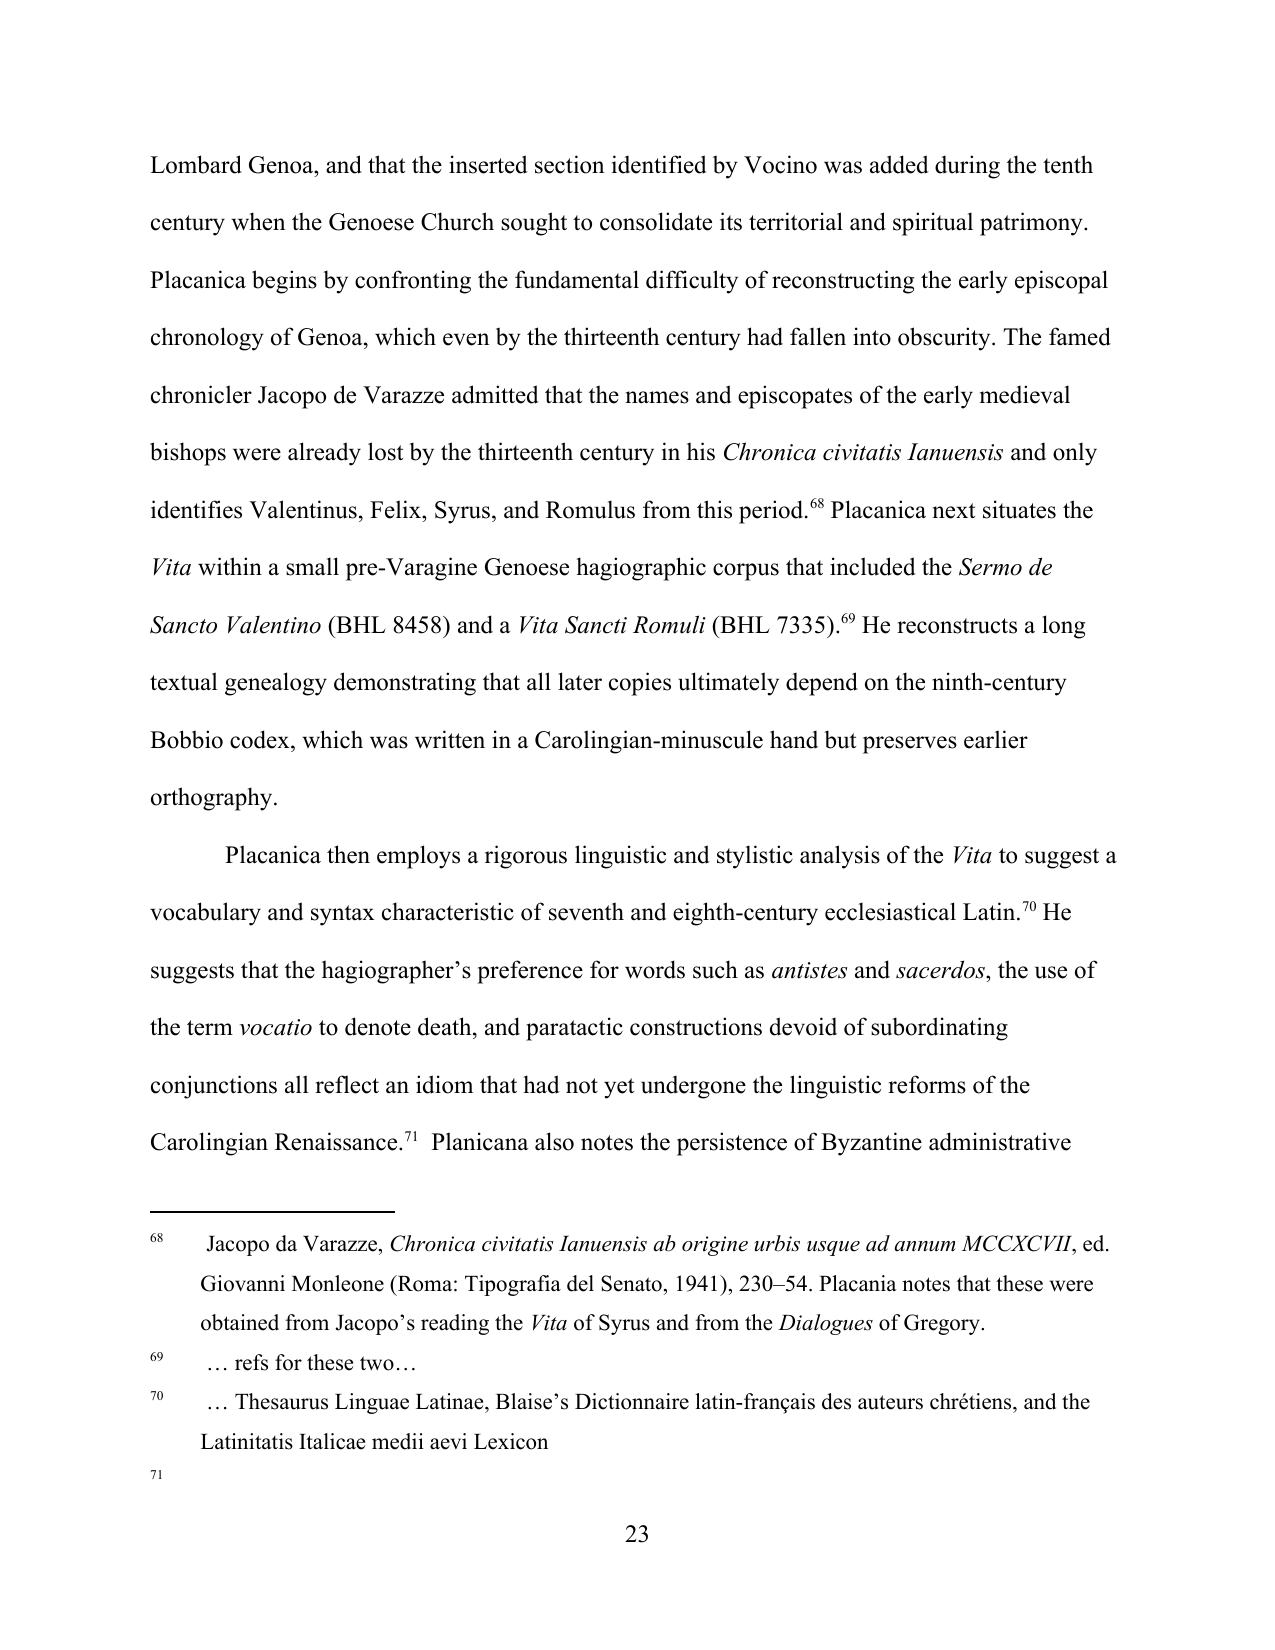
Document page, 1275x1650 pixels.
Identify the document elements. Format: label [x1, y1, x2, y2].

text [150, 150, 1125, 811]
text [150, 840, 1125, 1156]
